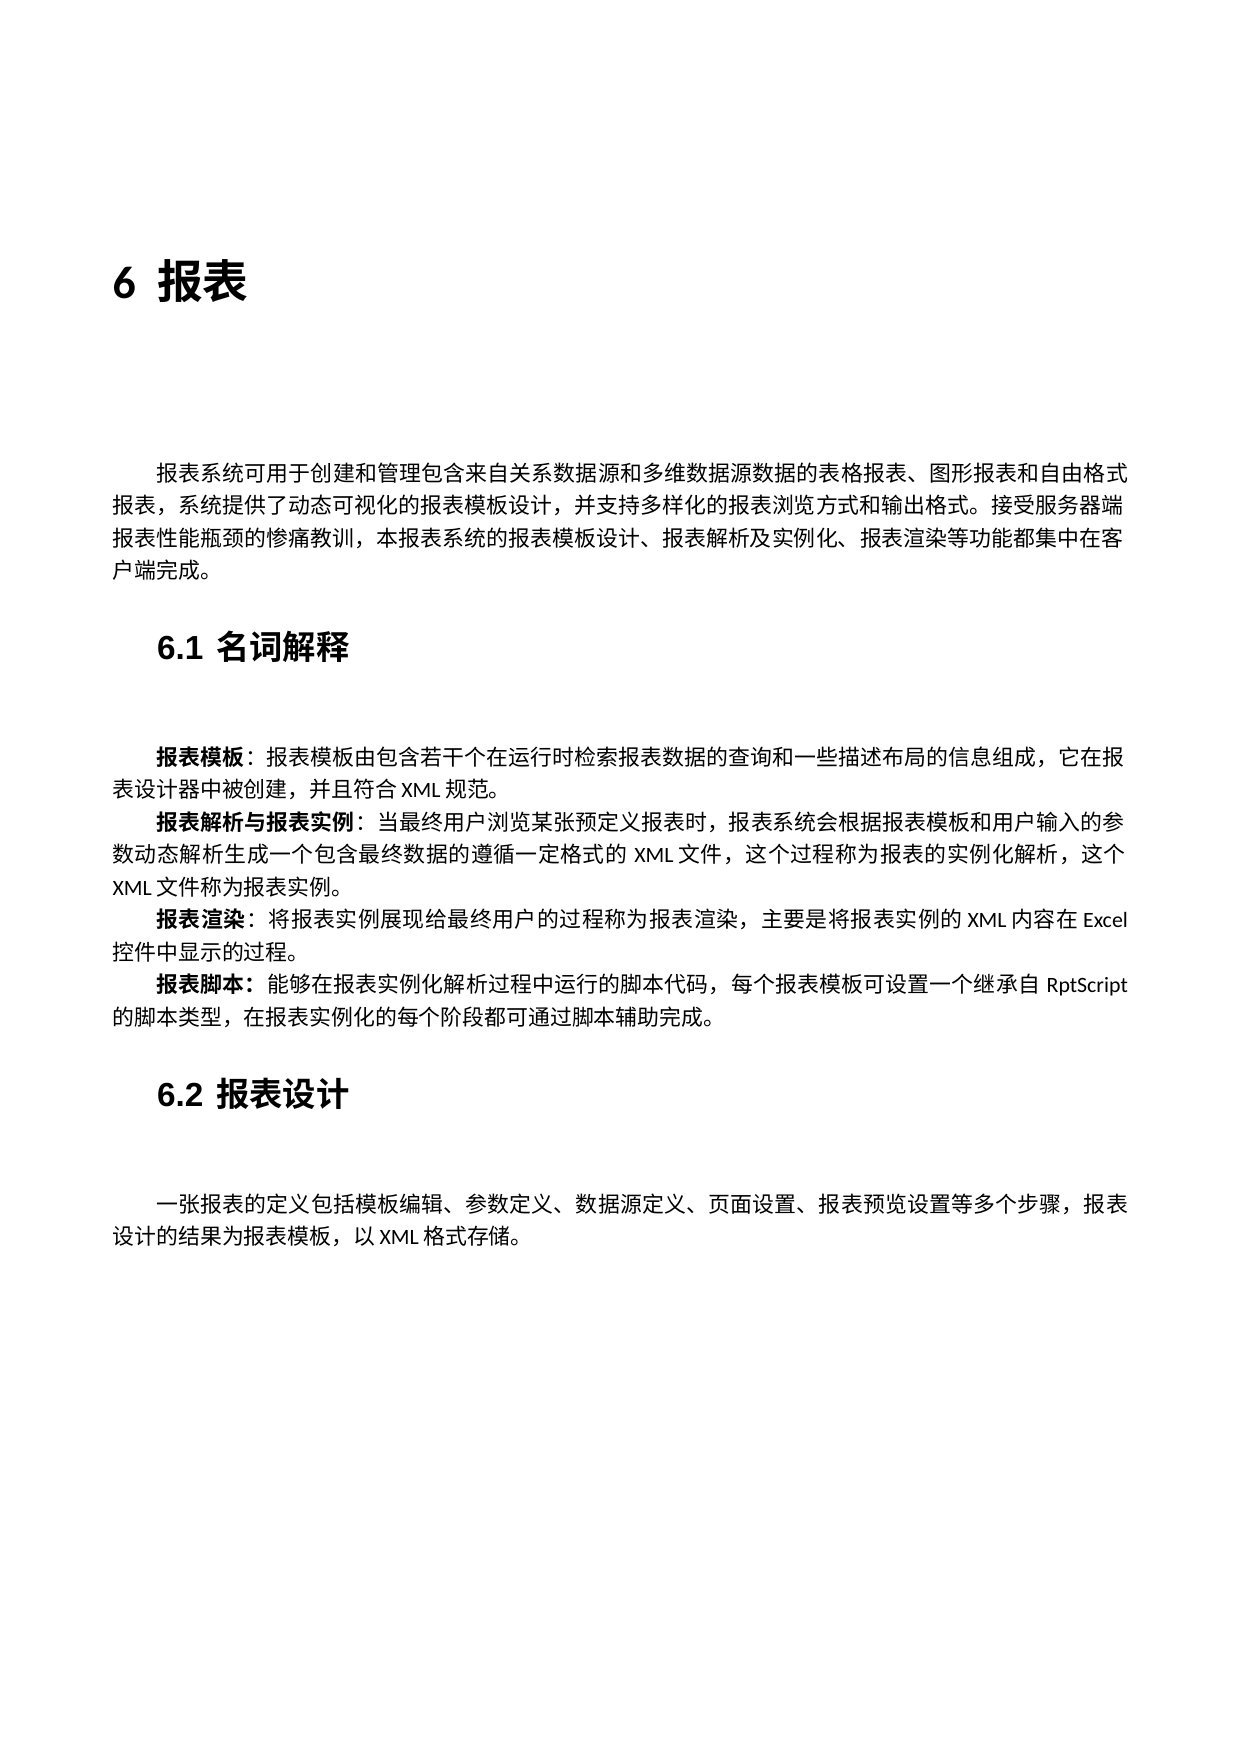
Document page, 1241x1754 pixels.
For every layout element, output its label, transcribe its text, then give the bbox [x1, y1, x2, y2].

subtitle 报表设计 [157, 1059, 1128, 1124]
subtitle 名词解释 [157, 612, 1128, 677]
text 报表模板：报表模板由包含若干个在运行时检索报表数据的查询和一些描述布局的信息组成，它在报表设计器中被创建，并且符合XML规范。 [112, 739, 1128, 804]
text 报表脚本：能够在报表实例化解析过程中运行的脚本代码，每个报表模板可设置一个继承自RptScript的脚本类型，在报表实例化的每个阶段都可通过脚本辅助完成。 [112, 967, 1128, 1032]
text 报表渲染：将报表实例展现给最终用户的过程称为报表渲染，主要是将报表实例的XML内容在Excel控件中显示的过程。 [112, 902, 1128, 967]
text 一张报表的定义包括模板编辑、参数定义、数据源定义、页面设置、报表预览设置等多个步骤，报表设计的结果为报表模板，以XML格式存储。 [112, 1186, 1128, 1251]
subtitle 报表 [112, 230, 1128, 327]
text 报表系统可用于创建和管理包含来自关系数据源和多维数据源数据的表格报表、图形报表和自由格式报表，系统提供了动态可视化的报表模板设计，并支持多样化的报表浏览方式和输出格式。接受服务器端报表性能瓶颈的惨痛教训，本报表系统的报表模板设计、报表解析及实例化、报表渲染等功能都集中在客户端完成。 [112, 455, 1128, 585]
text 报表解析与报表实例：当最终用户浏览某张预定义报表时，报表系统会根据报表模板和用户输入的参数动态解析生成一个包含最终数据的遵循一定格式的XML文件，这个过程称为报表的实例化解析，这个XML文件称为报表实例。 [112, 804, 1128, 902]
